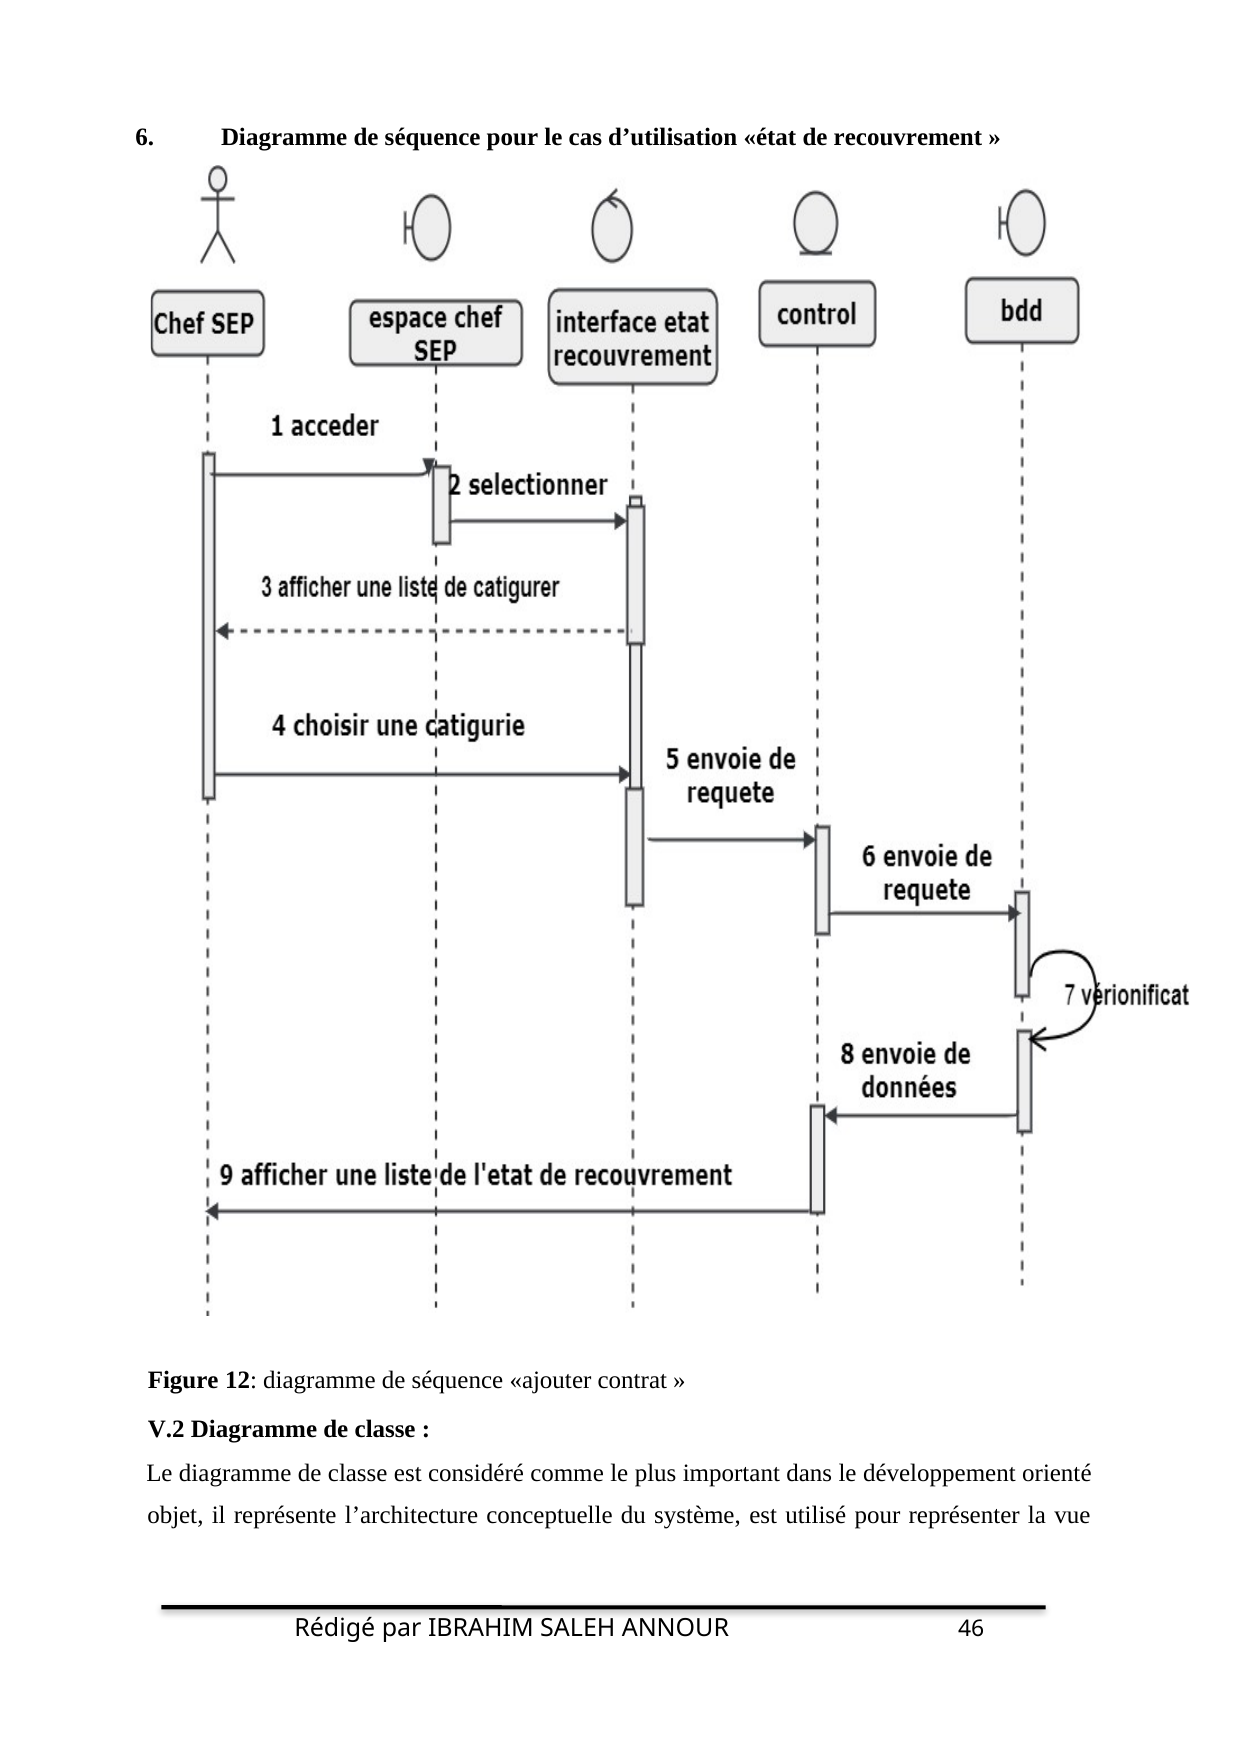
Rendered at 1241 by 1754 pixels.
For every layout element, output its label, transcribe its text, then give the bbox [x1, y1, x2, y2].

subtitle V.2 Diagramme de classe : [148, 1414, 1068, 1443]
picture [150, 165, 1190, 1316]
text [146, 1458, 1092, 1529]
subtitle 6. Diagramme de séquence pour le cas d’utilisation «état de recouvrement » [89, 122, 1007, 151]
text Figure 12: diagramme de séquence «ajouter contrat » [148, 1365, 1007, 1394]
